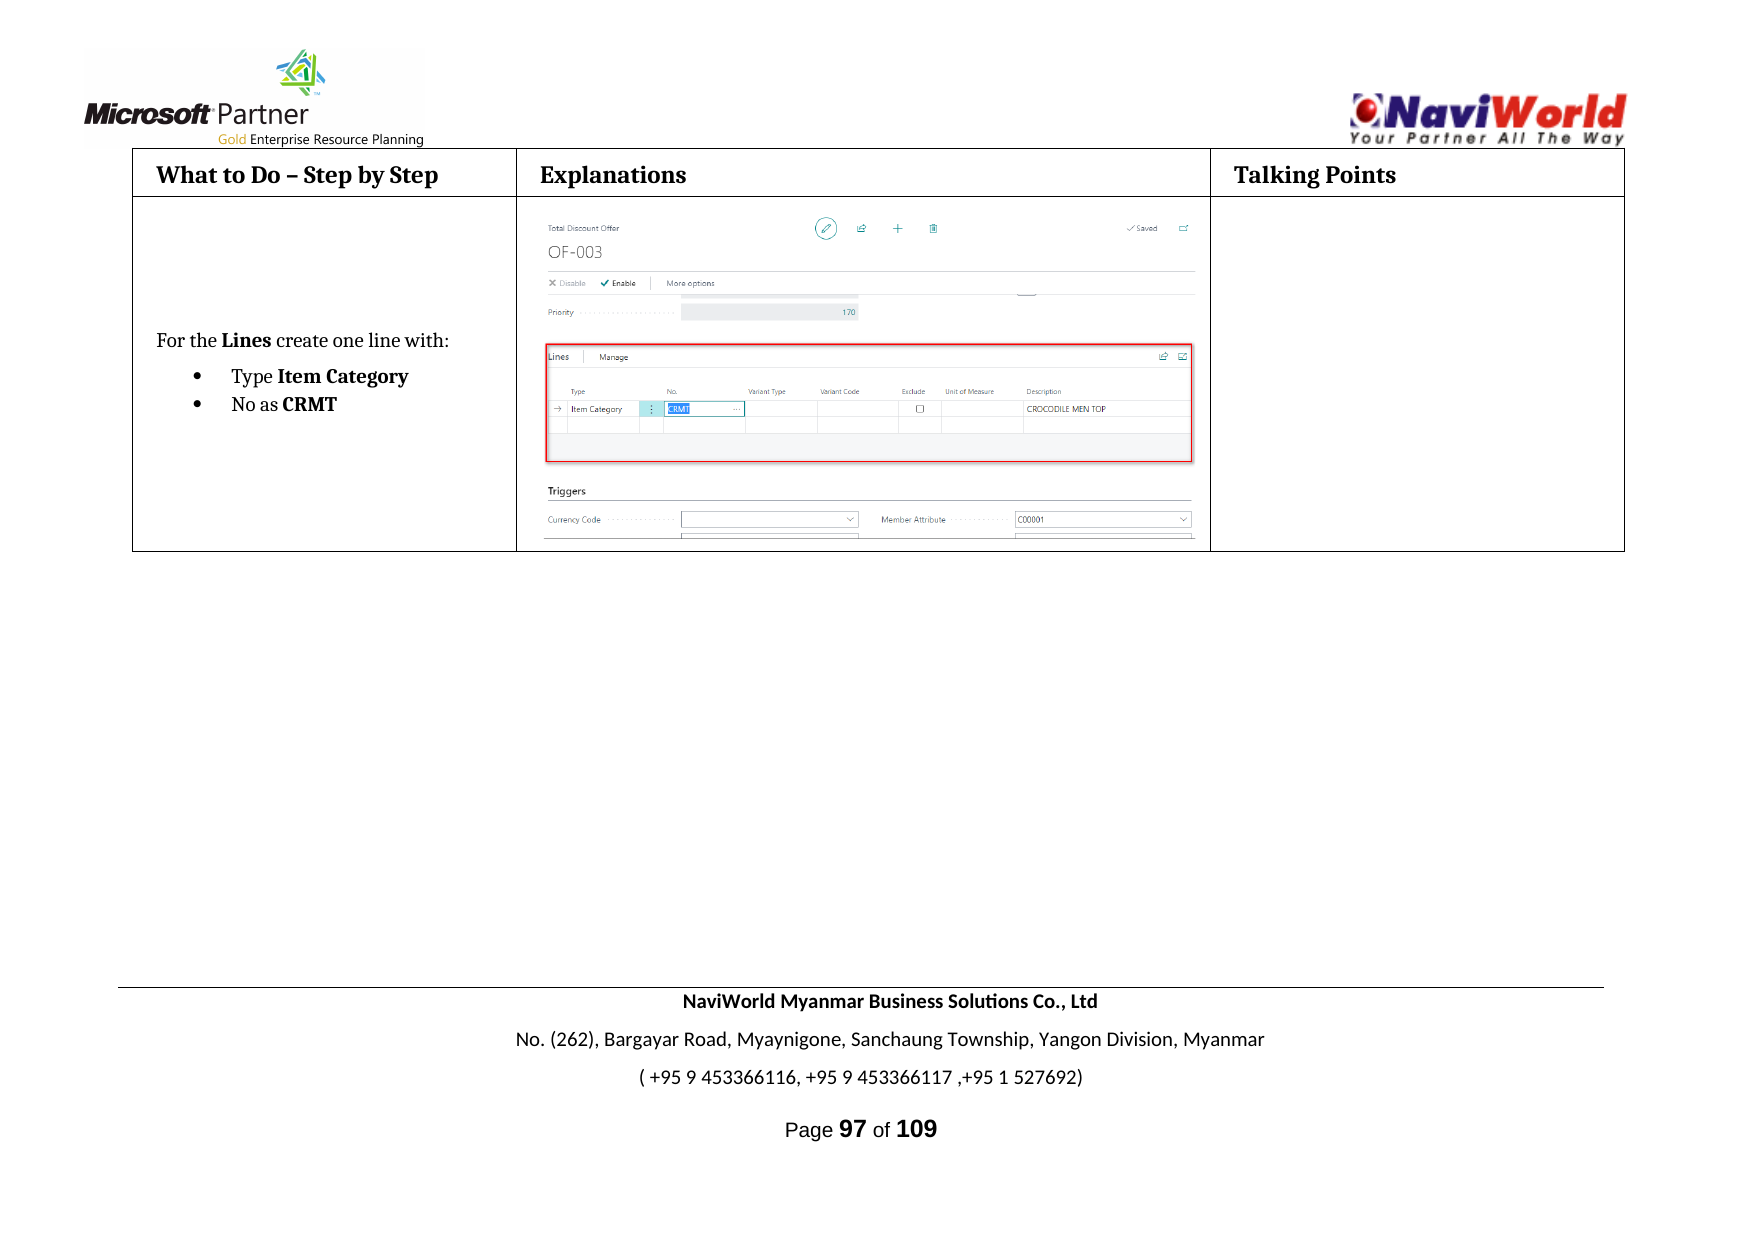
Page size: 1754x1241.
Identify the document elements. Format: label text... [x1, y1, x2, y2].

table_cell [517, 197, 1210, 551]
table_header Explanations [517, 149, 1210, 196]
picture [1350, 92, 1628, 149]
picture [543, 209, 1196, 539]
picture [83, 48, 425, 149]
table_header What to Do – Step by Step [133, 149, 516, 196]
table_cell [1211, 197, 1624, 551]
table_cell For the Lines create one line with: Type Item Category No as CRMT [133, 197, 516, 551]
table_header Talking Points [1211, 149, 1624, 196]
